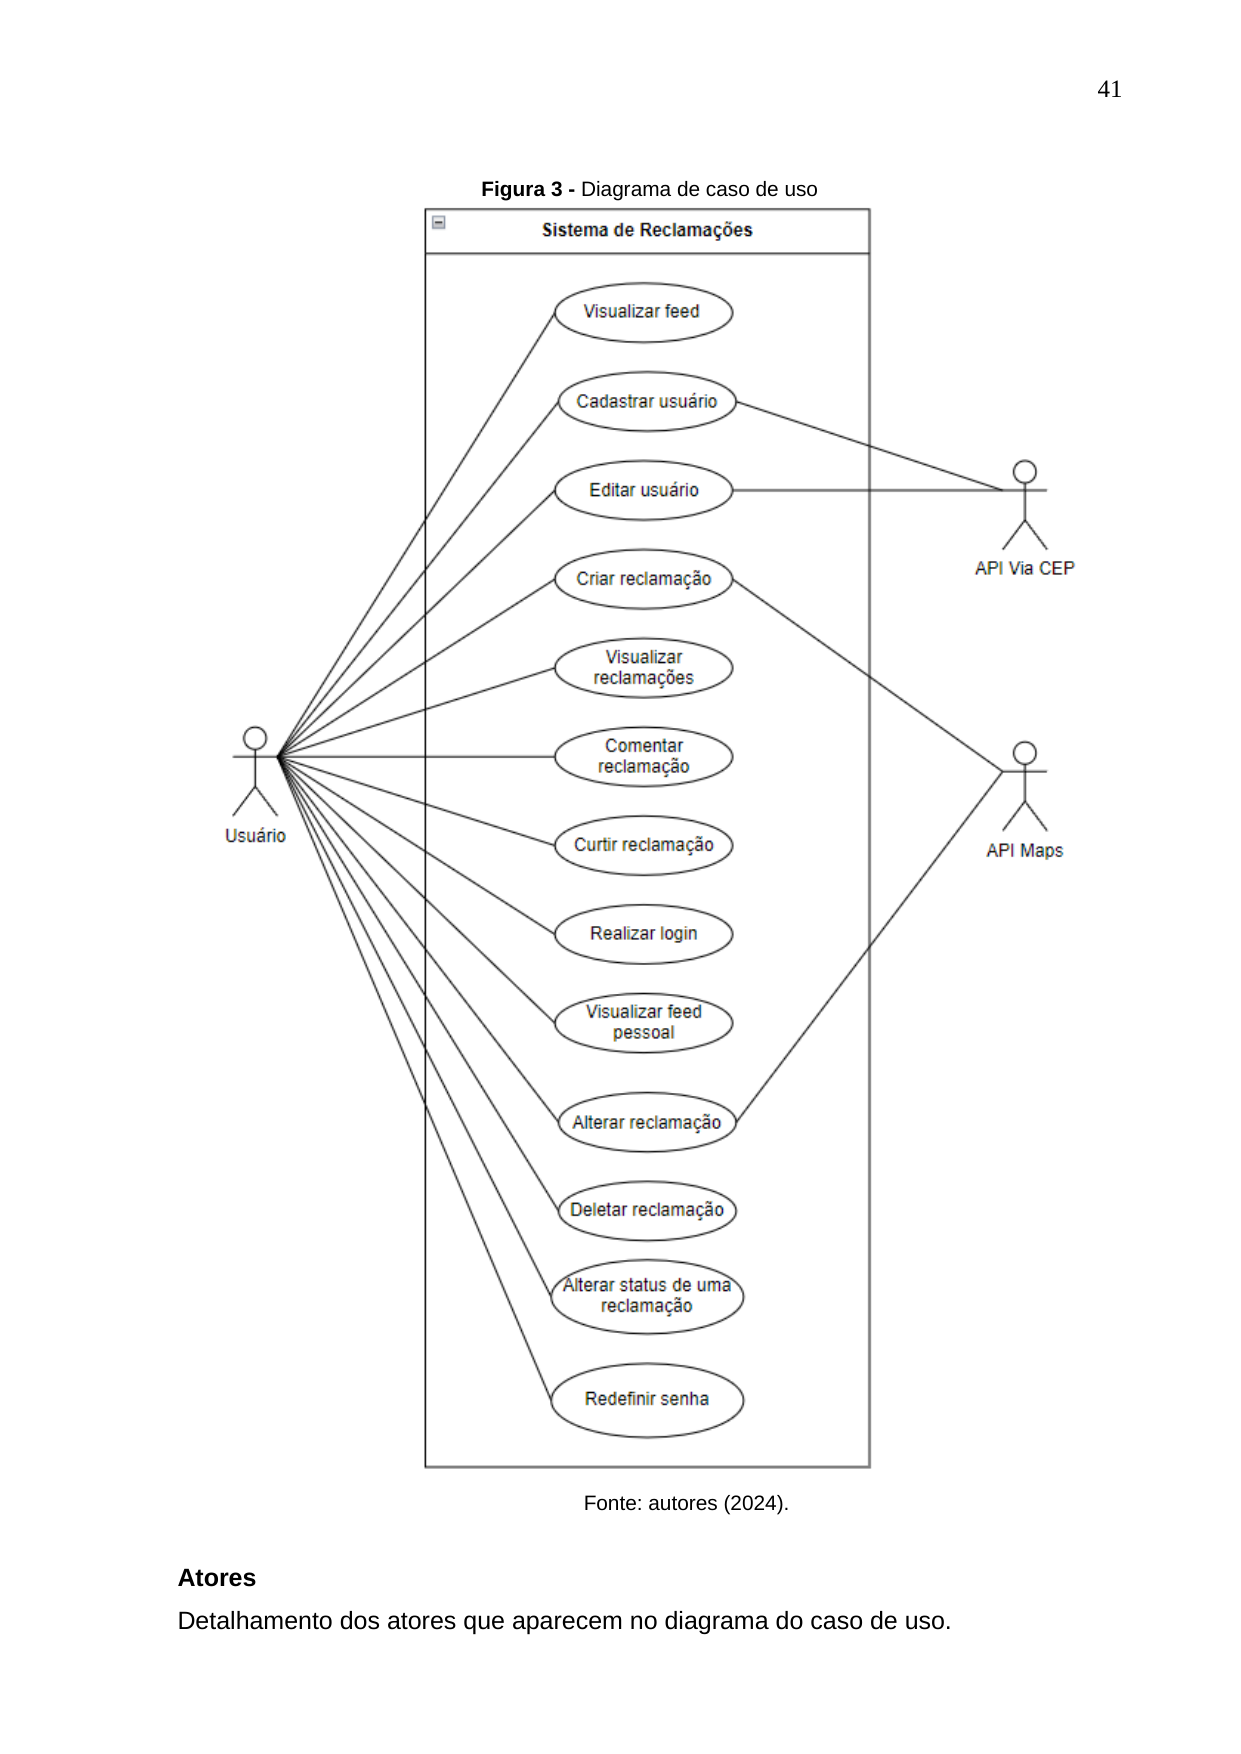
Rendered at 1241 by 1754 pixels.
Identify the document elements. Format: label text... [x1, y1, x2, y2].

text Detalhamento dos atores que aparecem no diagrama do caso de uso. [177, 1606, 1122, 1635]
text Atores [177, 1563, 1122, 1592]
text Fonte: autores (2024). [177, 1491, 1122, 1515]
picture [211, 201, 1089, 1479]
